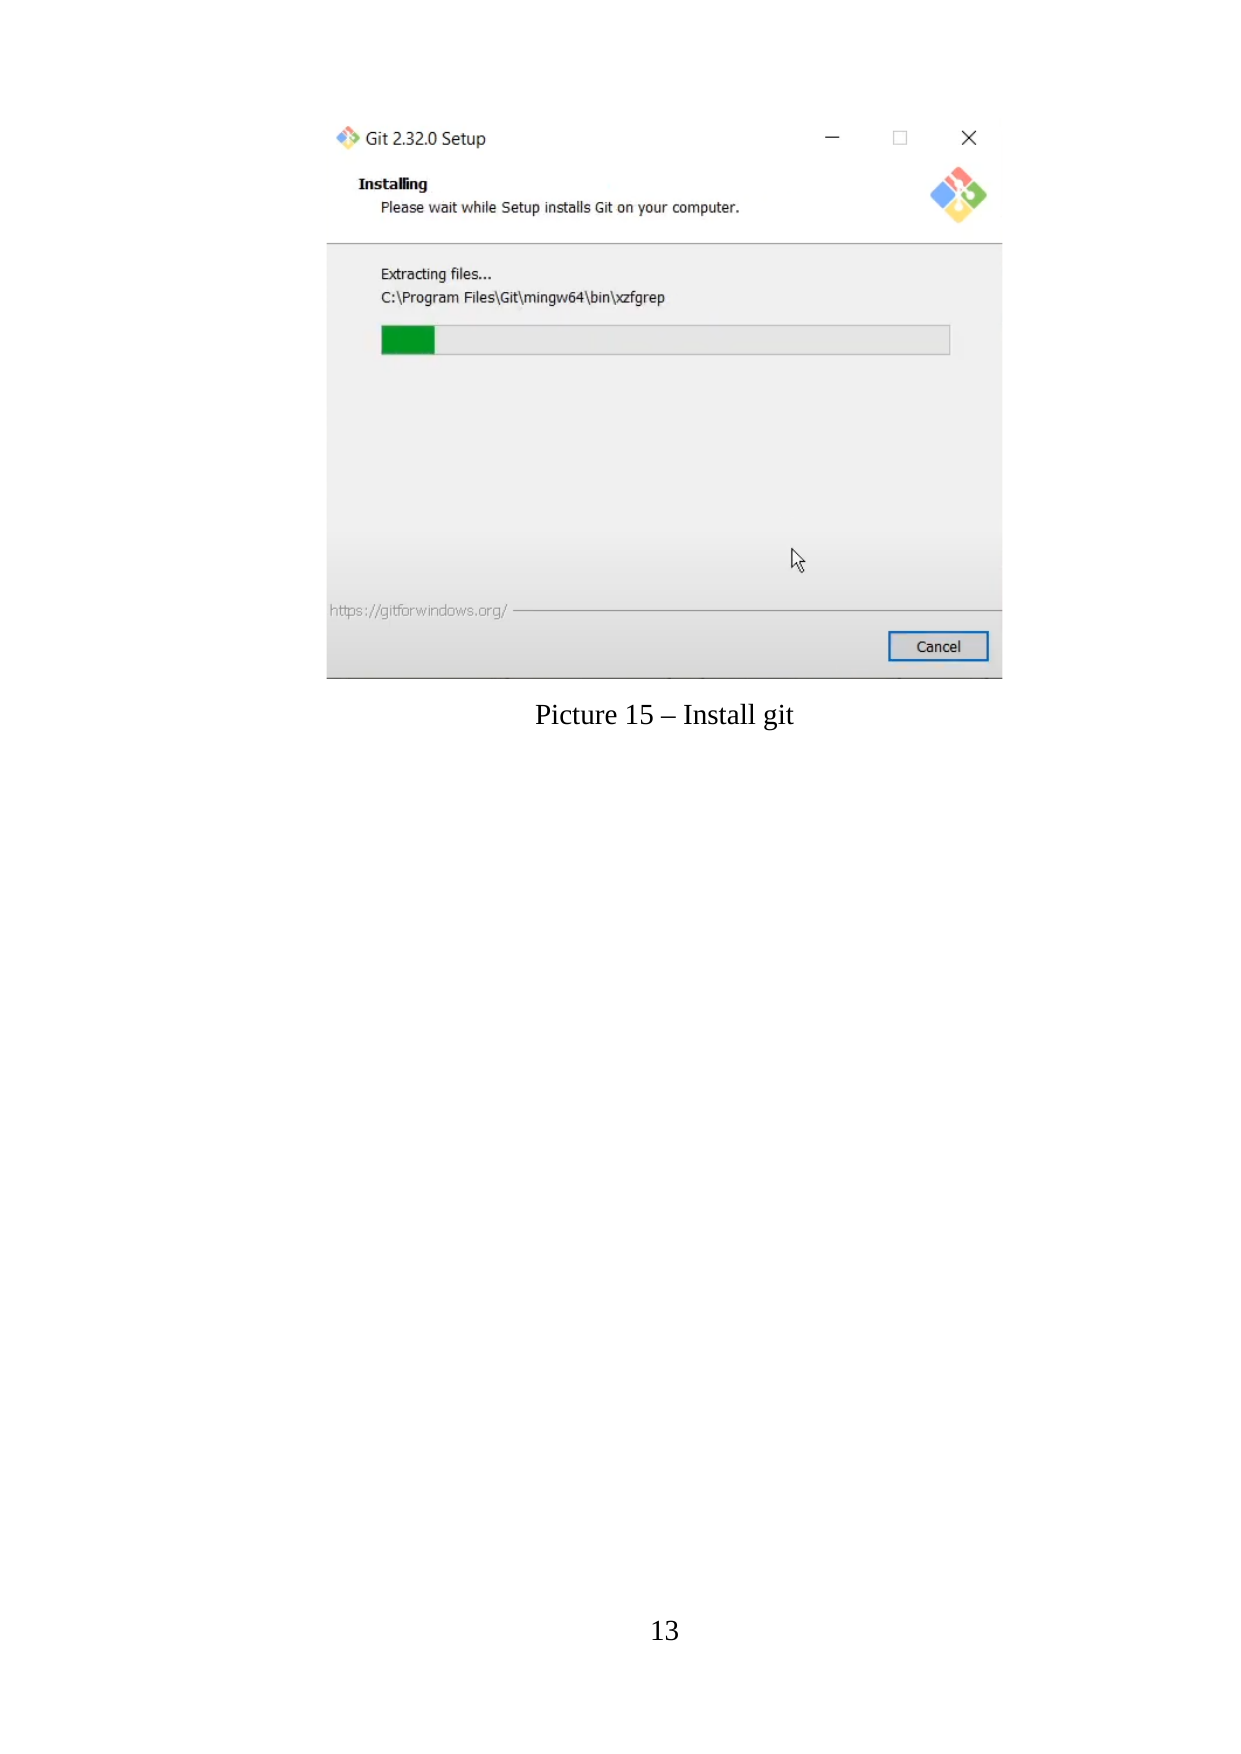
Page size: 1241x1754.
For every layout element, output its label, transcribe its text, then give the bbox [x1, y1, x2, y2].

text Picture 15 – Install git [177, 697, 1152, 731]
picture [326, 118, 1003, 679]
